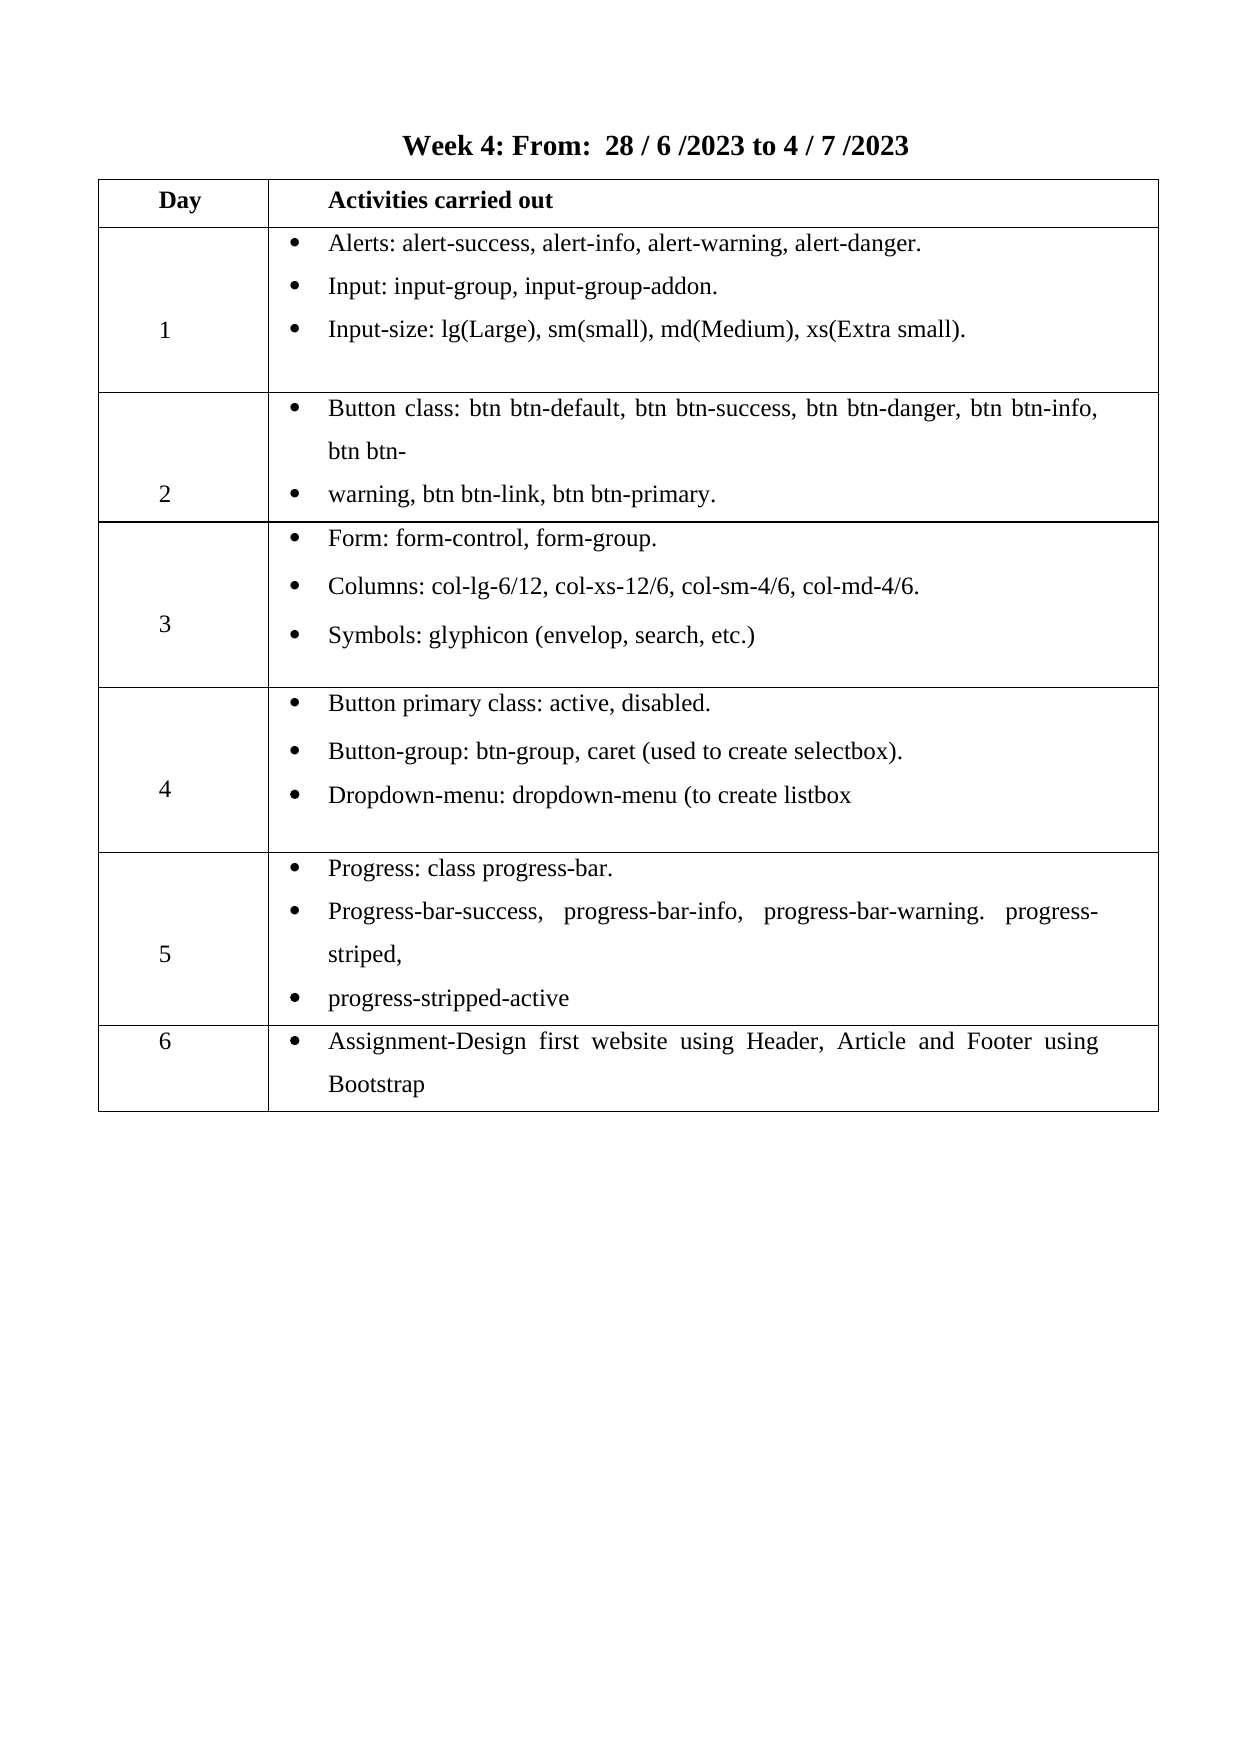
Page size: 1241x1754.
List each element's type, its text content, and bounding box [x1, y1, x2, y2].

table_cell 1 [99, 228, 268, 392]
table_header Activities carried out [269, 180, 1158, 227]
table_cell 5 [99, 853, 268, 1025]
table_cell Assignment-Design first website using Header, Article and Footer using Bootstrap [269, 1026, 1158, 1111]
table_cell 2 [99, 393, 268, 521]
table_header Day [99, 180, 268, 227]
table_cell Button primary class: active, disabled. Button-group: btn-group, caret (used to create selectbox). Dropdown-menu: dropdown-menu (to create listbox [269, 688, 1158, 852]
table_cell Form: form-control, form-group. Columns: col-lg-6/12, col-xs-12/6, col-sm-4/6, col-md-4/6. Symbols: glyphicon (envelop, search, etc.) [269, 523, 1158, 687]
table_cell Progress: class progress-bar. Progress-bar-success, progress-bar-info, progress-bar-warning. progress-striped, progress-stripped-active [269, 853, 1158, 1025]
table_cell 4 [99, 688, 268, 852]
table_cell 6 [99, 1026, 268, 1111]
table_cell Button class: btn btn-default, btn btn-success, btn btn-danger, btn btn-info, btn btn- warning, btn btn-link, btn btn-primary. [269, 393, 1158, 521]
table_cell 3 [99, 523, 268, 687]
subtitle Week 4: From: 28 / 6 /2023 to 4 / 7 /2023 [194, 128, 1117, 162]
table_cell Alerts: alert-success, alert-info, alert-warning, alert-danger. Input: input-group, input-group-addon. Input-size: lg(Large), sm(small), md(Medium), xs(Extra small). [269, 228, 1158, 392]
